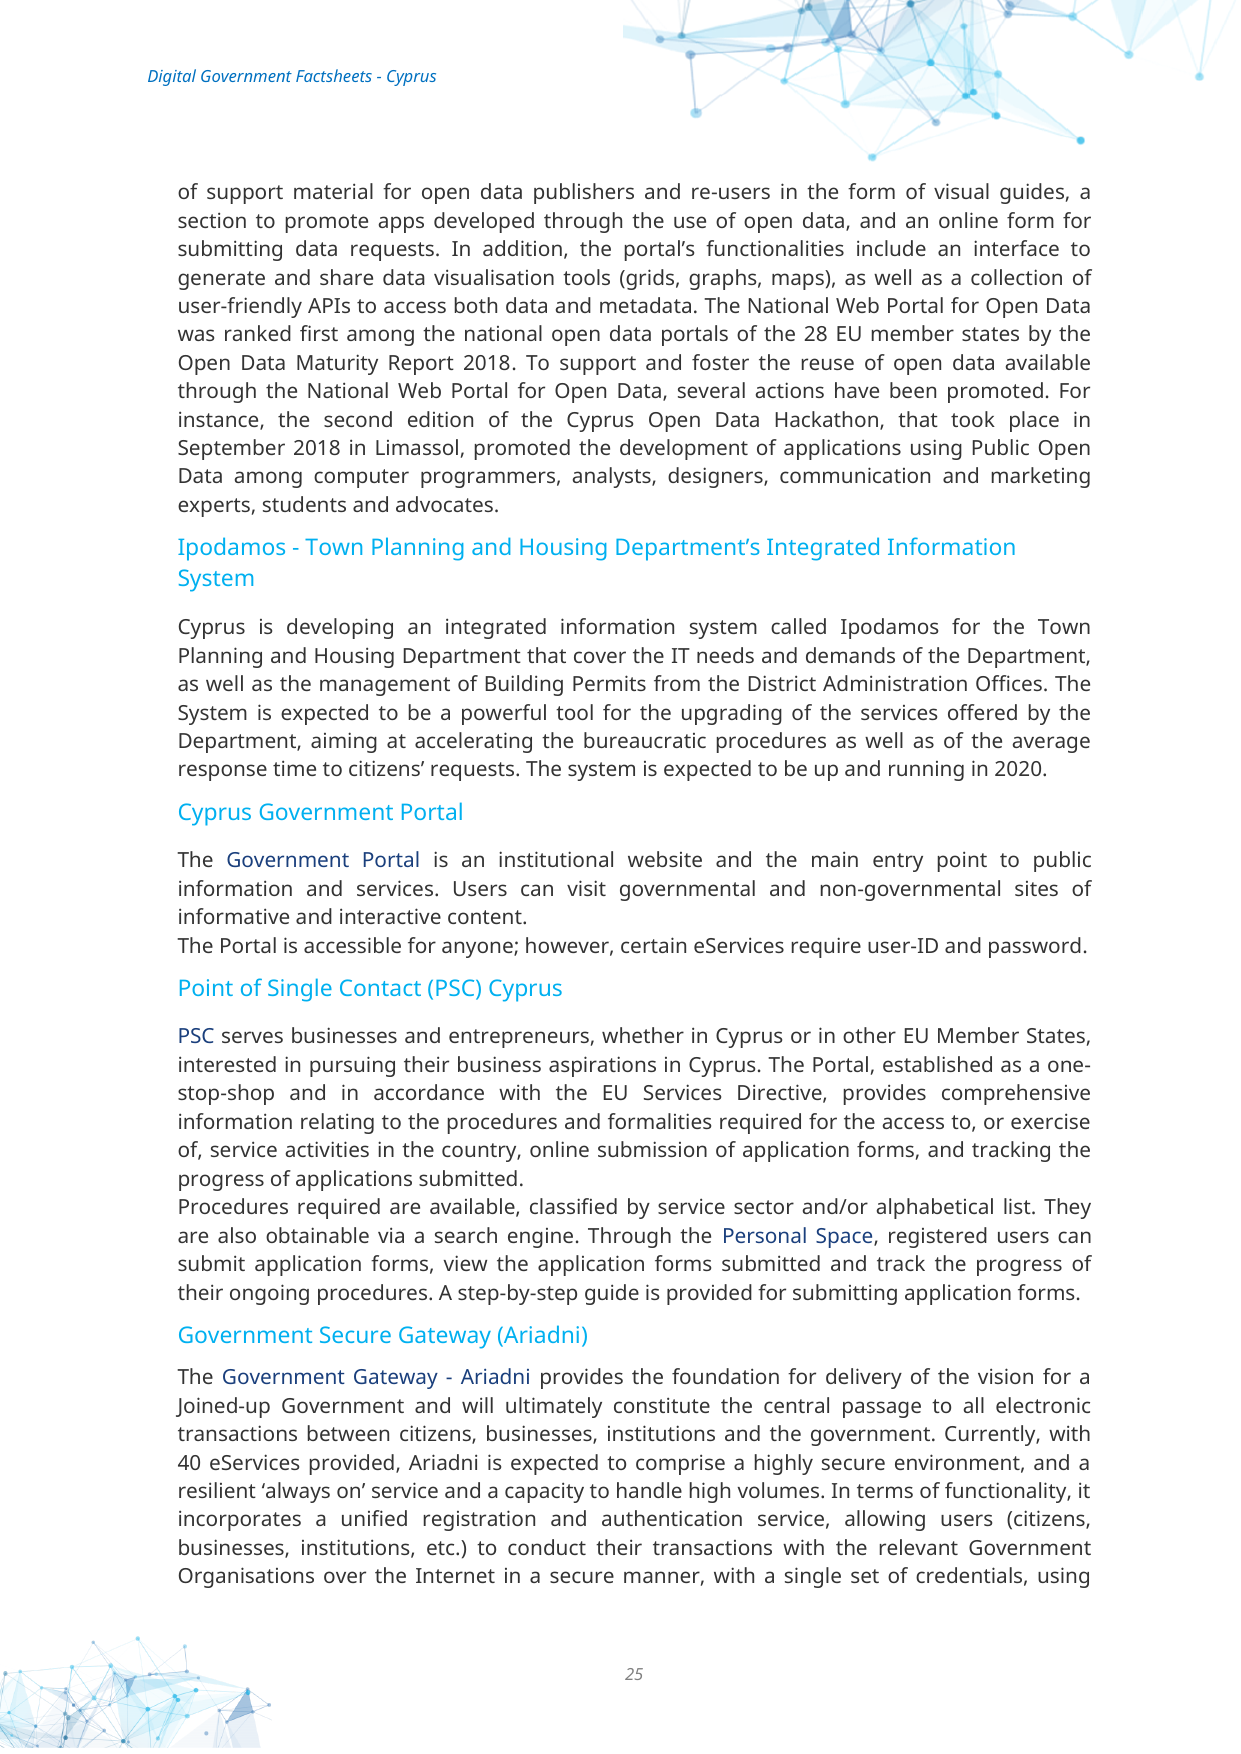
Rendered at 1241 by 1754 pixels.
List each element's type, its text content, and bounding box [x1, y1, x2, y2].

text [177, 1362, 1092, 1590]
text Cyprus is developing an integrated information system called Ipodamos for the Town Planning and Housing Department that cover the IT needs and demands of the Department, as well as the management of Building Permits from the District Administration Offices. The System is expected to be a powerful tool for the upgrading of the services offered by the Department, aiming at accelerating the bureaucratic procedures as well as of the average response time to citizens’ requests. The system is expected to be up and running in 2020. [177, 612, 1092, 783]
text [177, 177, 1092, 518]
text PSC serves businesses and entrepreneurs, whether in Cyprus or in other EU Member States, interested in pursuing their business aspirations in Cyprus. The Portal, established as a one-stop-shop and in accordance with the EU Services Directive, provides comprehensive information relating to the procedures and formalities required for the access to, or exercise of, service activities in the country, online submission of application forms, and tracking the progress of applications submitted. [177, 1022, 1092, 1192]
text Procedures required are available, classified by service sector and/or alphabetical list. They are also obtainable via a search engine. Through the Personal Space, registered users can submit application forms, view the application forms submitted and track the progress of their ongoing procedures. A step-by-step guide is provided for submitting application forms. [177, 1192, 1092, 1306]
subtitle Ipodamos - Town Planning and Housing Department’s Integrated Information System [177, 531, 1092, 593]
text The Portal is accessible for anyone; however, certain eServices require user-ID and password. [177, 931, 1092, 959]
subtitle Cyprus Government Portal [177, 795, 1092, 827]
text The Government Portal is an institutional website and the main entry point to public information and services. Users can visit governmental and non-governmental sites of informative and interactive content. [177, 845, 1092, 931]
subtitle Government Secure Gateway (Ariadni) [177, 1318, 1092, 1350]
subtitle Point of Single Contact (PSC) Cyprus [177, 972, 1092, 1003]
